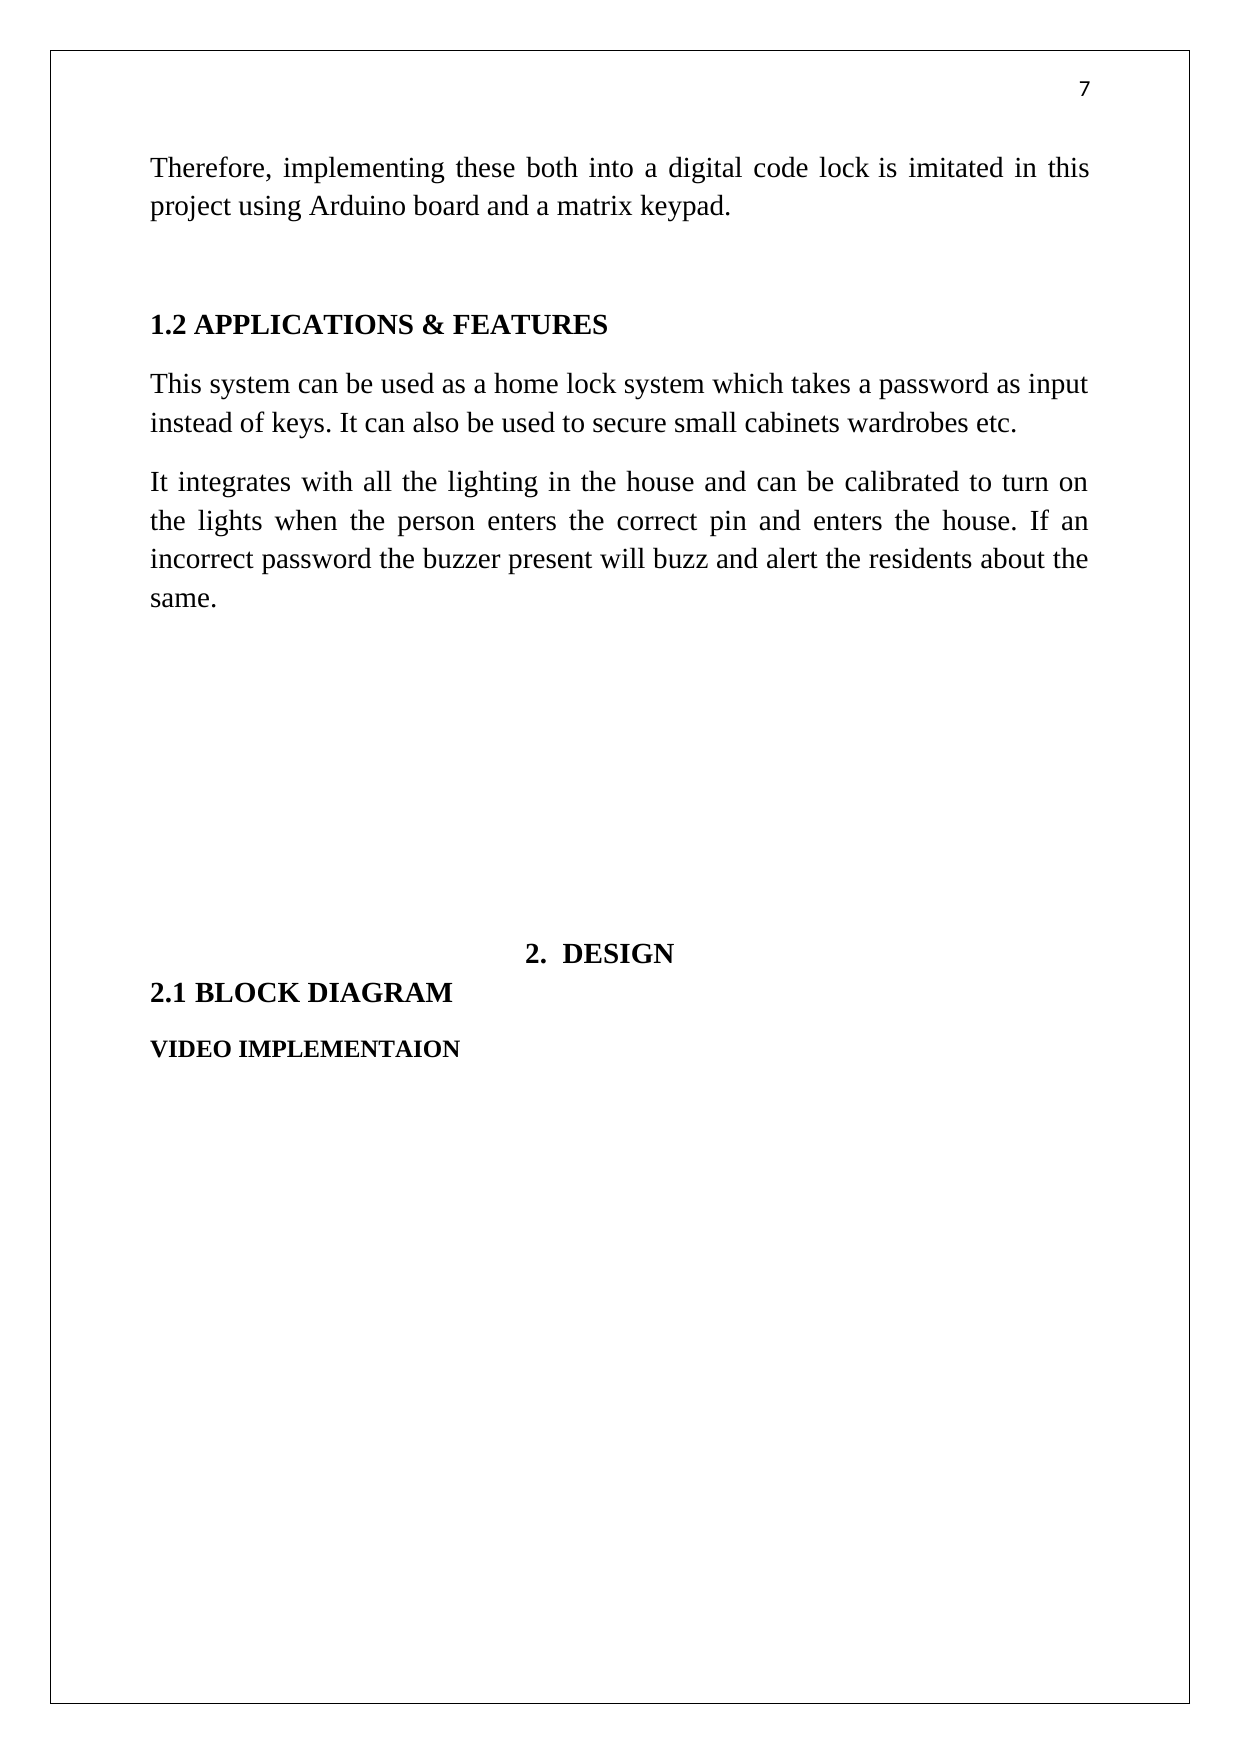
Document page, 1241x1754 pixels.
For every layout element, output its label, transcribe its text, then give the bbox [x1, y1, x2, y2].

text It integrates with all the lighting in the house and can be calibrated to turn on the lights when the person enters the correct pin and enters the house. If an incorrect password the buzzer present will buzz and alert the residents about the same. [150, 464, 1090, 614]
text VIDEO IMPLEMENTAION [150, 1034, 1090, 1063]
list BLOCK DIAGRAM [150, 975, 1090, 1008]
list DESIGN [525, 936, 1090, 970]
text This system can be used as a home lock system which takes a password as input instead of keys. It can also be used to secure small cabinets wardrobes etc. [150, 367, 1090, 439]
text Therefore, implementing these both into a digital code lock is imitated in this project using Arduino board and a matrix keypad. [150, 150, 1090, 222]
text 1.2 APPLICATIONS & FEATURES [150, 307, 1090, 341]
